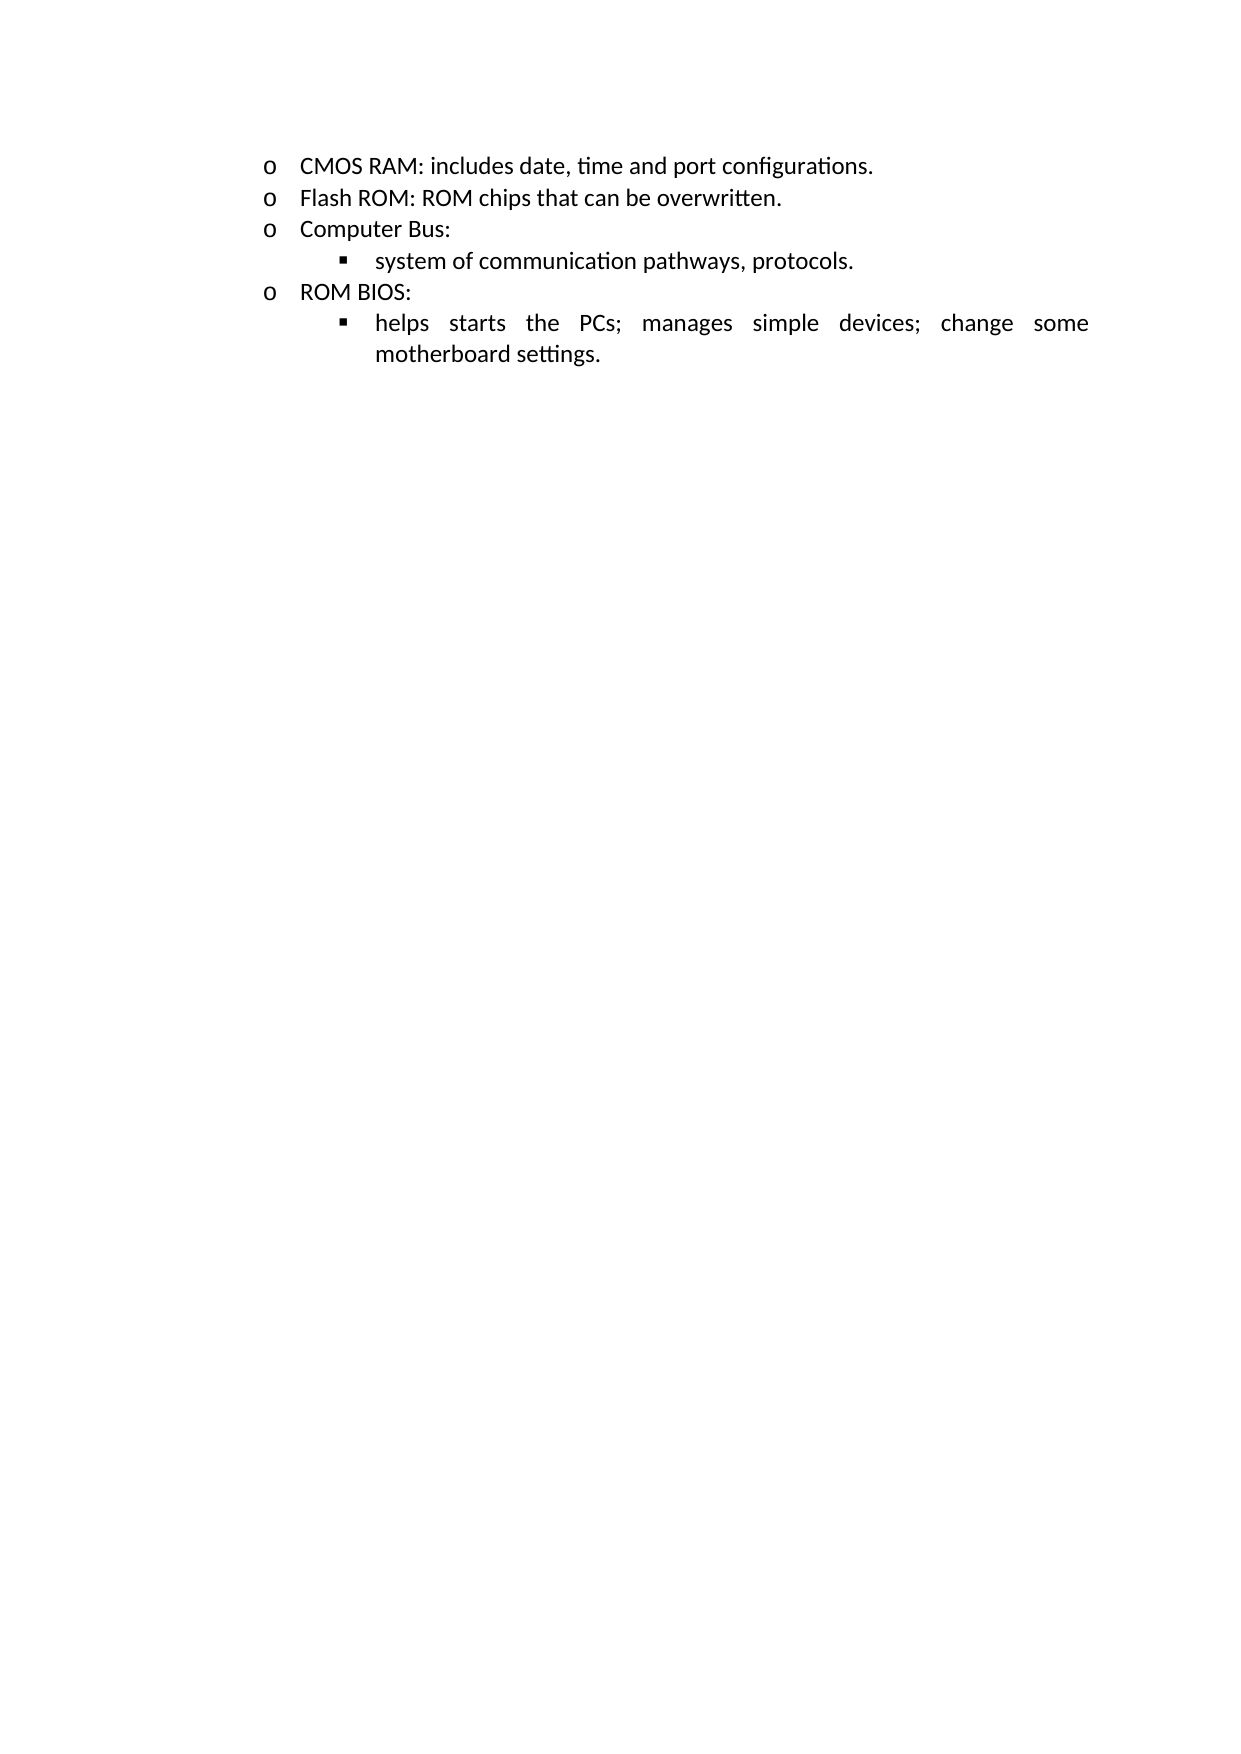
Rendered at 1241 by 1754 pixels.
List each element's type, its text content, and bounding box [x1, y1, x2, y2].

list helps starts the PCs; manages simple devices; change some motherboard settings. [337, 308, 1090, 369]
list CMOS RAM: includes date, time and port configurations. [262, 150, 1090, 182]
list ROM BIOS: [262, 276, 1090, 308]
list system of communication pathways, protocols. [337, 245, 1090, 276]
list Flash ROM: ROM chips that can be overwritten. [262, 182, 1090, 213]
list Computer Bus: [262, 213, 1090, 245]
